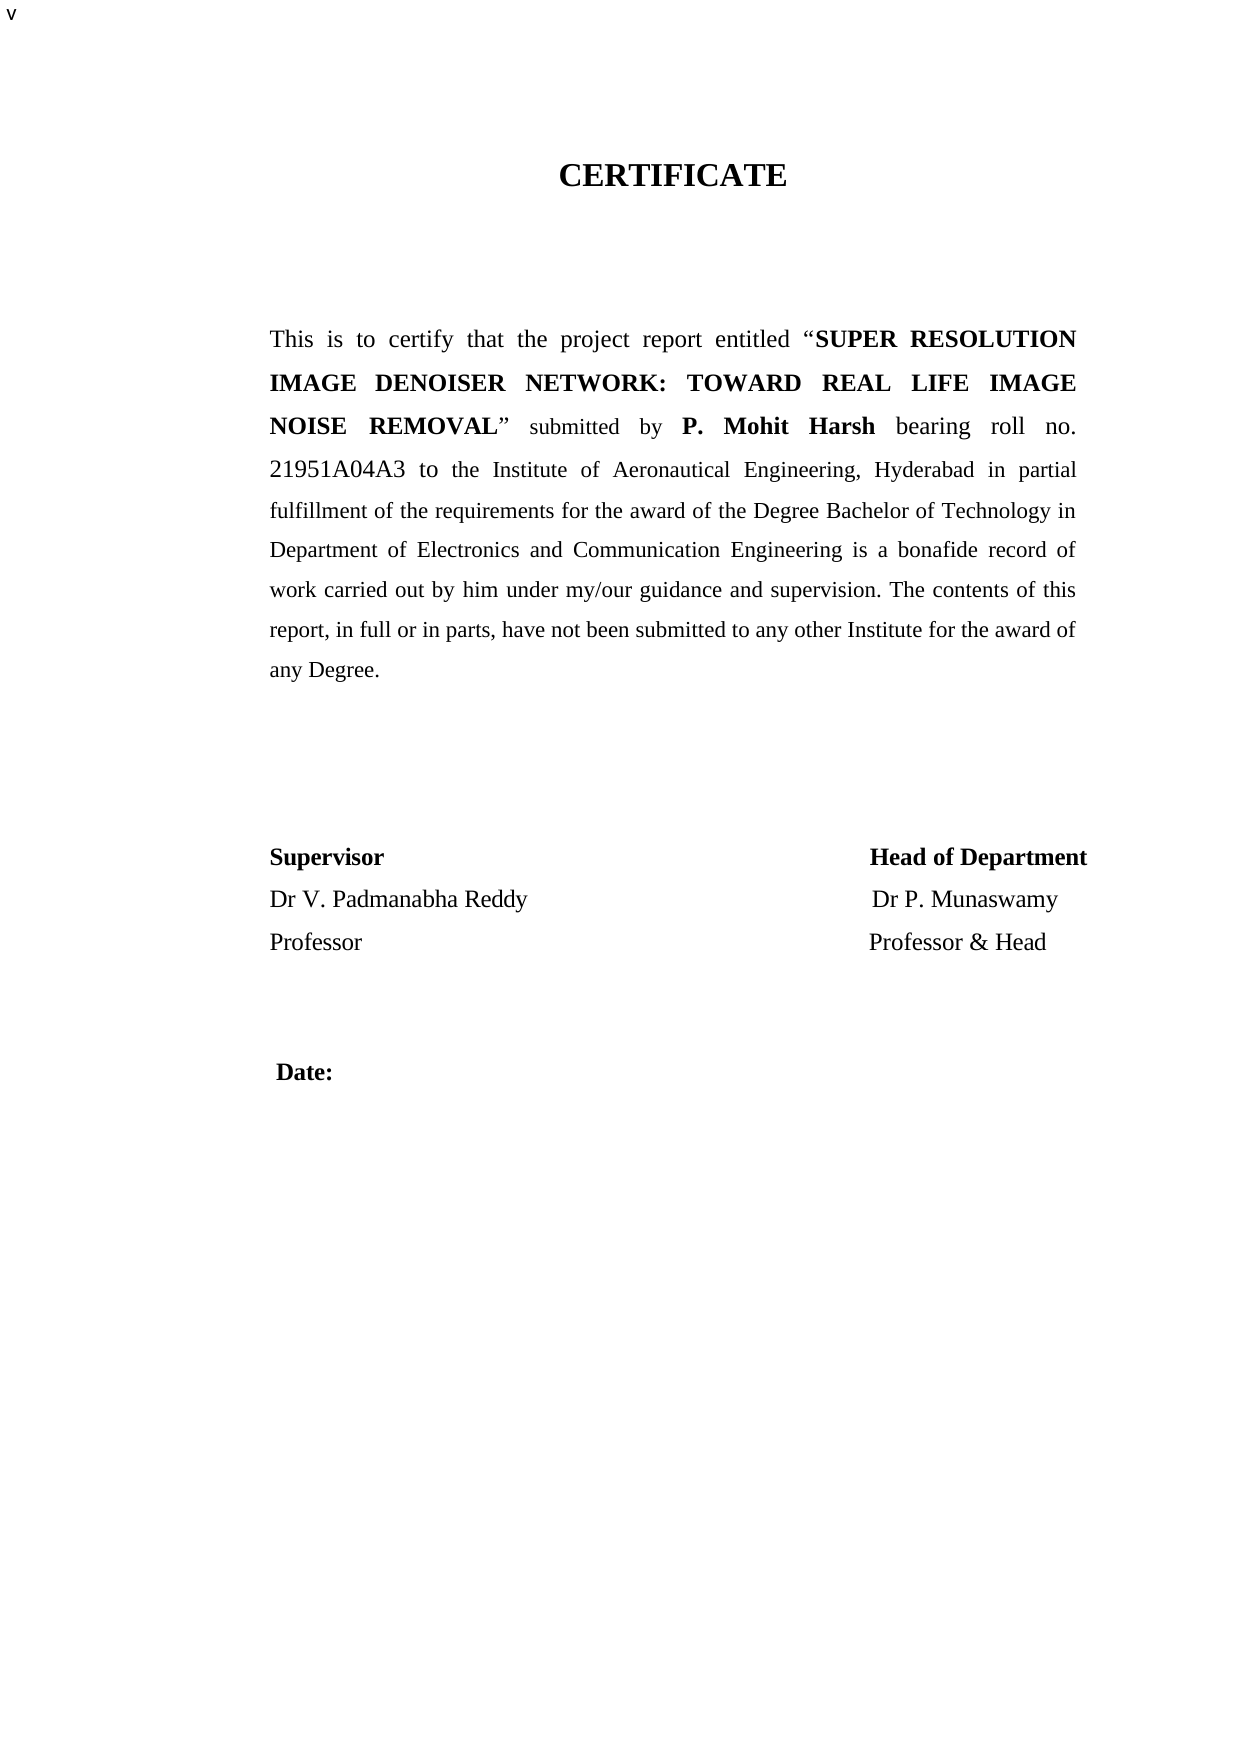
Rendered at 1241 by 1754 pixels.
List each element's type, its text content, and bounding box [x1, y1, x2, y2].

text Dr V. Padmanabha Reddy Dr P. Munaswamy [269, 884, 1092, 913]
subtitle CERTIFICATE [254, 156, 1092, 194]
text Supervisor Head of Department [269, 842, 1092, 870]
text Date: [276, 1057, 1092, 1086]
text This is to certify that the project report entitled “SUPER RESOLUTION IMAGE DENOISER NETWORK: TOWARD REAL LIFE IMAGE NOISE REMOVAL” submitted by P. Mohit Harsh bearing roll no. 21951A04A3 to the Institute of Aeronautical Engineering, Hyderabad in partial fulfillment of the requirements for the award of the Degree Bachelor of Technology in Department of Electronics and Communication Engineering is a bonafide record of work carried out by him under my/our guidance and supervision. The contents of this report, in full or in parts, have not been submitted to any other Institute for the award of any Degree. [269, 324, 1077, 682]
text Professor Professor & Head [269, 927, 1092, 956]
